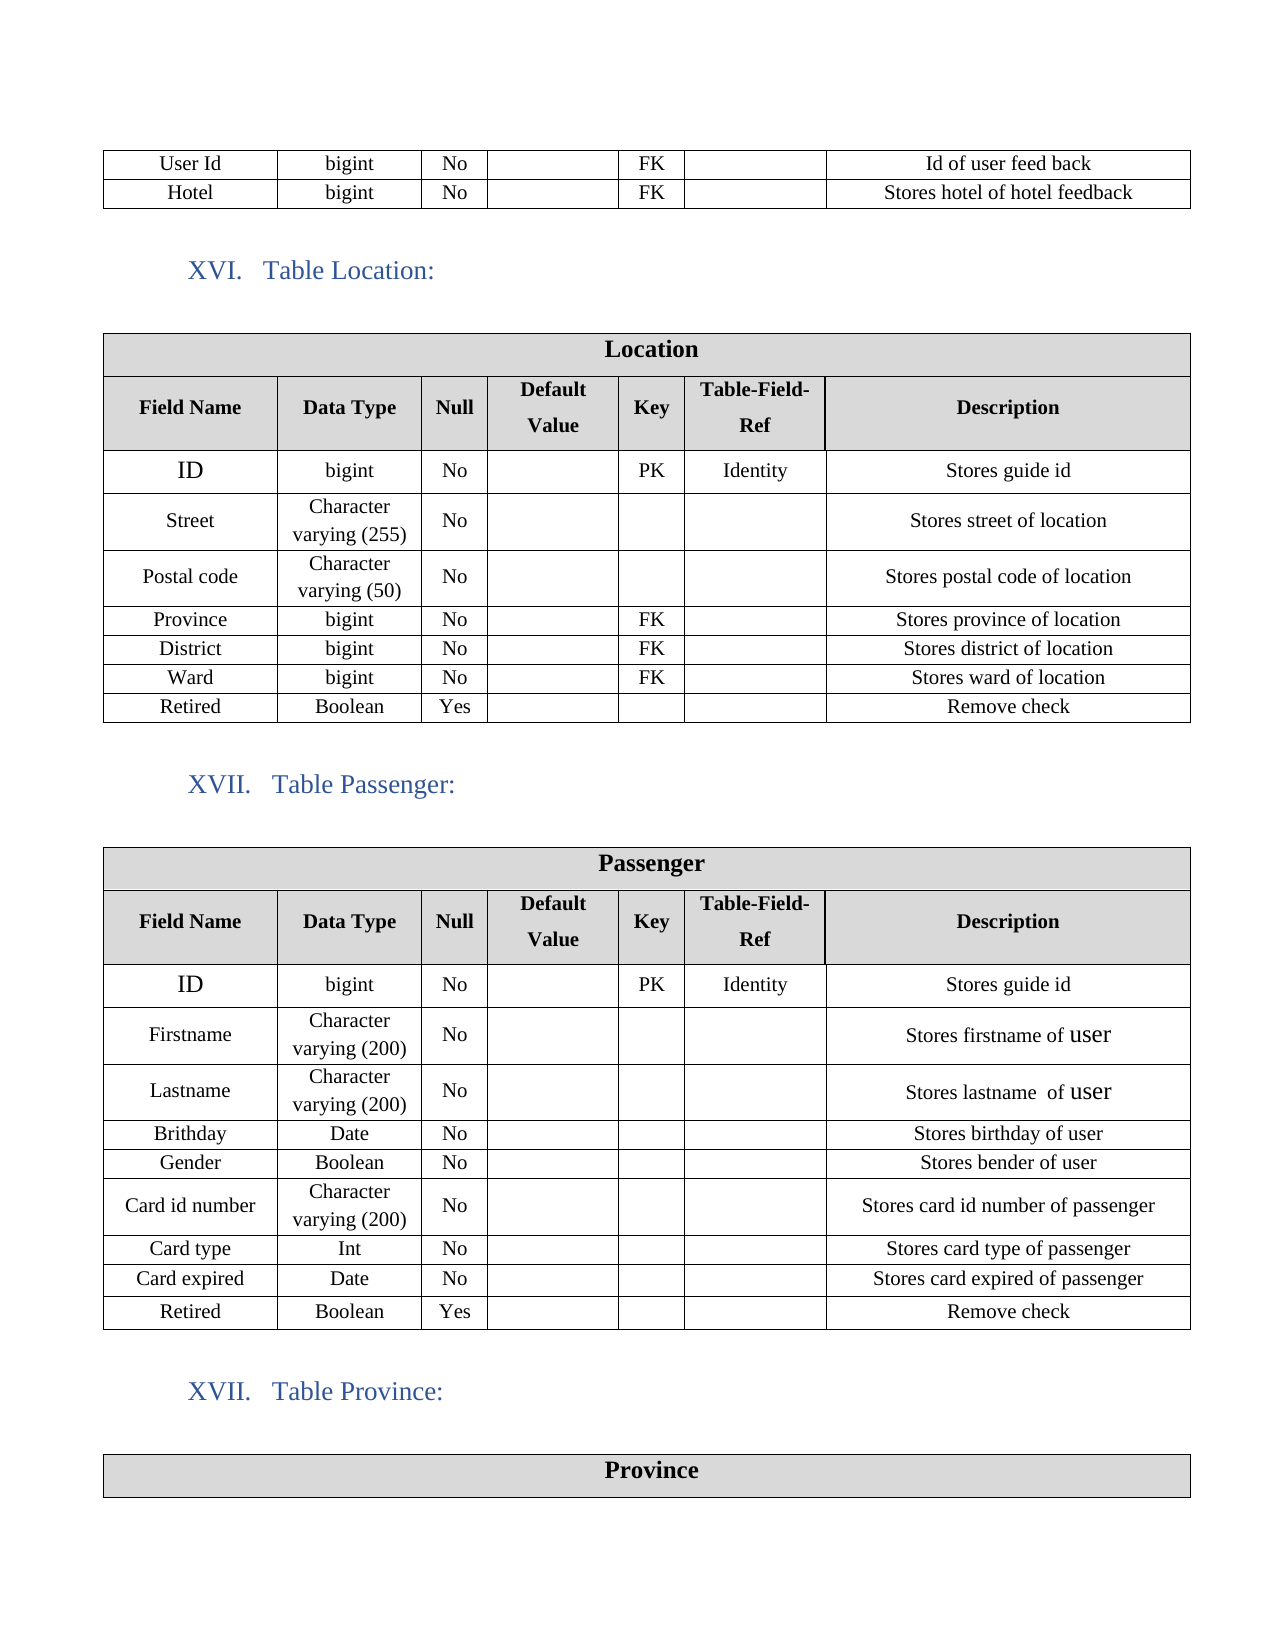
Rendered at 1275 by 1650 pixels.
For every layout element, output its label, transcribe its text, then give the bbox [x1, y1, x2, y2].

table_cell Table-Field-Ref [685, 377, 824, 450]
table_cell [685, 1265, 826, 1296]
table_cell [488, 1008, 618, 1063]
table_cell [685, 694, 826, 722]
table_cell [488, 1121, 618, 1149]
table_cell Description [826, 891, 1190, 964]
table_cell Int [278, 1236, 421, 1263]
table_cell [488, 494, 618, 549]
table_cell ID [104, 965, 277, 1007]
table_cell Date [278, 1265, 421, 1296]
table_cell bigint [278, 151, 421, 179]
table_cell Yes [422, 1297, 487, 1329]
table_cell Card expired [104, 1265, 277, 1296]
table_header Location [104, 334, 1190, 376]
table_cell Gender [104, 1150, 277, 1178]
table_cell [619, 1265, 684, 1296]
table_cell Postal code [104, 551, 277, 606]
table_cell Hotel [104, 180, 277, 208]
table_cell bigint [278, 607, 421, 635]
table_cell No [422, 451, 487, 493]
table_cell [488, 694, 618, 722]
table_cell [488, 451, 618, 493]
table_cell [488, 1179, 618, 1234]
table_cell Stores birthday of user [827, 1121, 1190, 1149]
subtitle XVII. Table Province: [187, 1375, 1125, 1406]
table_cell FK [619, 607, 684, 635]
table_cell Brithday [104, 1121, 277, 1149]
table_cell No [422, 1065, 487, 1120]
table_cell Stores ward of location [827, 665, 1190, 693]
table_cell [619, 1121, 684, 1149]
table_cell No [422, 1121, 487, 1149]
table_cell [488, 665, 618, 693]
table_cell [685, 1065, 826, 1120]
table_cell [685, 551, 826, 606]
table_cell [488, 1065, 618, 1120]
table_cell bigint [278, 965, 421, 1007]
table_cell Street [104, 494, 277, 549]
table_cell Stores bender of user [827, 1150, 1190, 1178]
table_cell Boolean [278, 694, 421, 722]
table_cell [685, 1179, 826, 1234]
table_cell [619, 1179, 684, 1234]
table_cell Stores lastname of user [827, 1065, 1190, 1120]
table_cell bigint [278, 180, 421, 208]
table_cell Character varying (200) [278, 1179, 421, 1234]
table_cell Stores card type of passenger [827, 1236, 1190, 1263]
table_cell Default Value [488, 891, 618, 964]
table_cell No [422, 151, 487, 179]
table_cell Date [278, 1121, 421, 1149]
table_cell Card type [104, 1236, 277, 1263]
table_cell FK [619, 665, 684, 693]
table_cell [488, 1297, 618, 1329]
table_cell [488, 607, 618, 635]
table_cell Character varying (50) [278, 551, 421, 606]
table_cell [685, 1236, 826, 1263]
table_cell Yes [422, 694, 487, 722]
table_cell Remove check [827, 694, 1190, 722]
table_cell [685, 180, 826, 208]
table_cell [619, 1236, 684, 1263]
table_cell [488, 151, 618, 179]
table_cell [685, 1150, 826, 1178]
table_cell [685, 636, 826, 664]
table_cell [488, 180, 618, 208]
table_cell [488, 1236, 618, 1263]
table_cell Stores postal code of location [827, 551, 1190, 606]
table_cell No [422, 1150, 487, 1178]
table_cell No [422, 965, 487, 1007]
table_cell Province [104, 607, 277, 635]
table_header Passenger [104, 848, 1190, 889]
table_cell FK [619, 151, 684, 179]
table_cell [619, 1150, 684, 1178]
table_cell [619, 694, 684, 722]
table_cell Retired [104, 694, 277, 722]
table_cell Null [422, 891, 487, 964]
table_cell Boolean [278, 1150, 421, 1178]
table_cell Stores card expired of passenger [827, 1265, 1190, 1296]
table_cell Table-Field-Ref [685, 891, 824, 964]
table_cell Card id number [104, 1179, 277, 1234]
table_cell [488, 636, 618, 664]
table_cell Key [619, 891, 684, 964]
table_cell No [422, 1265, 487, 1296]
table_cell Key [619, 377, 684, 450]
table_cell Stores province of location [827, 607, 1190, 635]
table_cell Stores street of location [827, 494, 1190, 549]
table_cell [488, 551, 618, 606]
table_cell Description [826, 377, 1190, 450]
table_cell Field Name [104, 377, 277, 450]
table_cell No [422, 551, 487, 606]
table_cell Data Type [278, 891, 421, 964]
table_cell bigint [278, 636, 421, 664]
table_cell [488, 1265, 618, 1296]
subtitle XVI. Table Location: [187, 254, 1125, 285]
table_cell Stores guide id [827, 965, 1190, 1007]
table_cell Stores guide id [827, 451, 1190, 493]
table_cell [619, 1008, 684, 1063]
table_cell User Id [104, 151, 277, 179]
table_cell Boolean [278, 1297, 421, 1329]
table_cell PK [619, 451, 684, 493]
subtitle XVII. Table Passenger: [187, 768, 1125, 799]
table_cell Ward [104, 665, 277, 693]
table_cell No [422, 1236, 487, 1263]
table_cell No [422, 607, 487, 635]
table_cell Id of user feed back [827, 151, 1190, 179]
table_cell [685, 1008, 826, 1063]
table_cell Identity [685, 965, 826, 1007]
table_cell Field Name [104, 891, 277, 964]
table_cell [685, 151, 826, 179]
table_cell [685, 1297, 826, 1329]
table_cell Data Type [278, 377, 421, 450]
table_cell [685, 1121, 826, 1149]
table_cell [685, 607, 826, 635]
table_cell No [422, 636, 487, 664]
table_cell Stores district of location [827, 636, 1190, 664]
table_cell No [422, 494, 487, 549]
table_cell Character varying (200) [278, 1008, 421, 1063]
table_cell [685, 665, 826, 693]
table_cell bigint [278, 665, 421, 693]
table_cell bigint [278, 451, 421, 493]
table_cell Retired [104, 1297, 277, 1329]
table_cell PK [619, 965, 684, 1007]
table_cell No [422, 1008, 487, 1063]
table_cell Character varying (255) [278, 494, 421, 549]
table_cell ID [104, 451, 277, 493]
table_cell Null [422, 377, 487, 450]
table_cell No [422, 180, 487, 208]
table_header Province [104, 1455, 1190, 1497]
table_cell Stores firstname of user [827, 1008, 1190, 1063]
table_cell [685, 494, 826, 549]
table_cell [619, 1065, 684, 1120]
table_cell Stores card id number of passenger [827, 1179, 1190, 1234]
table_cell Character varying (200) [278, 1065, 421, 1120]
table_cell Default Value [488, 377, 618, 450]
table_cell [619, 494, 684, 549]
table_cell Stores hotel of hotel feedback [827, 180, 1190, 208]
table_cell FK [619, 180, 684, 208]
table_cell Remove check [827, 1297, 1190, 1329]
table_cell Firstname [104, 1008, 277, 1063]
table_cell Lastname [104, 1065, 277, 1120]
table_cell [488, 1150, 618, 1178]
table_cell [488, 965, 618, 1007]
table_cell FK [619, 636, 684, 664]
table_cell [619, 551, 684, 606]
table_cell [619, 1297, 684, 1329]
table_cell Identity [685, 451, 826, 493]
table_cell No [422, 665, 487, 693]
table_cell No [422, 1179, 487, 1234]
table_cell District [104, 636, 277, 664]
